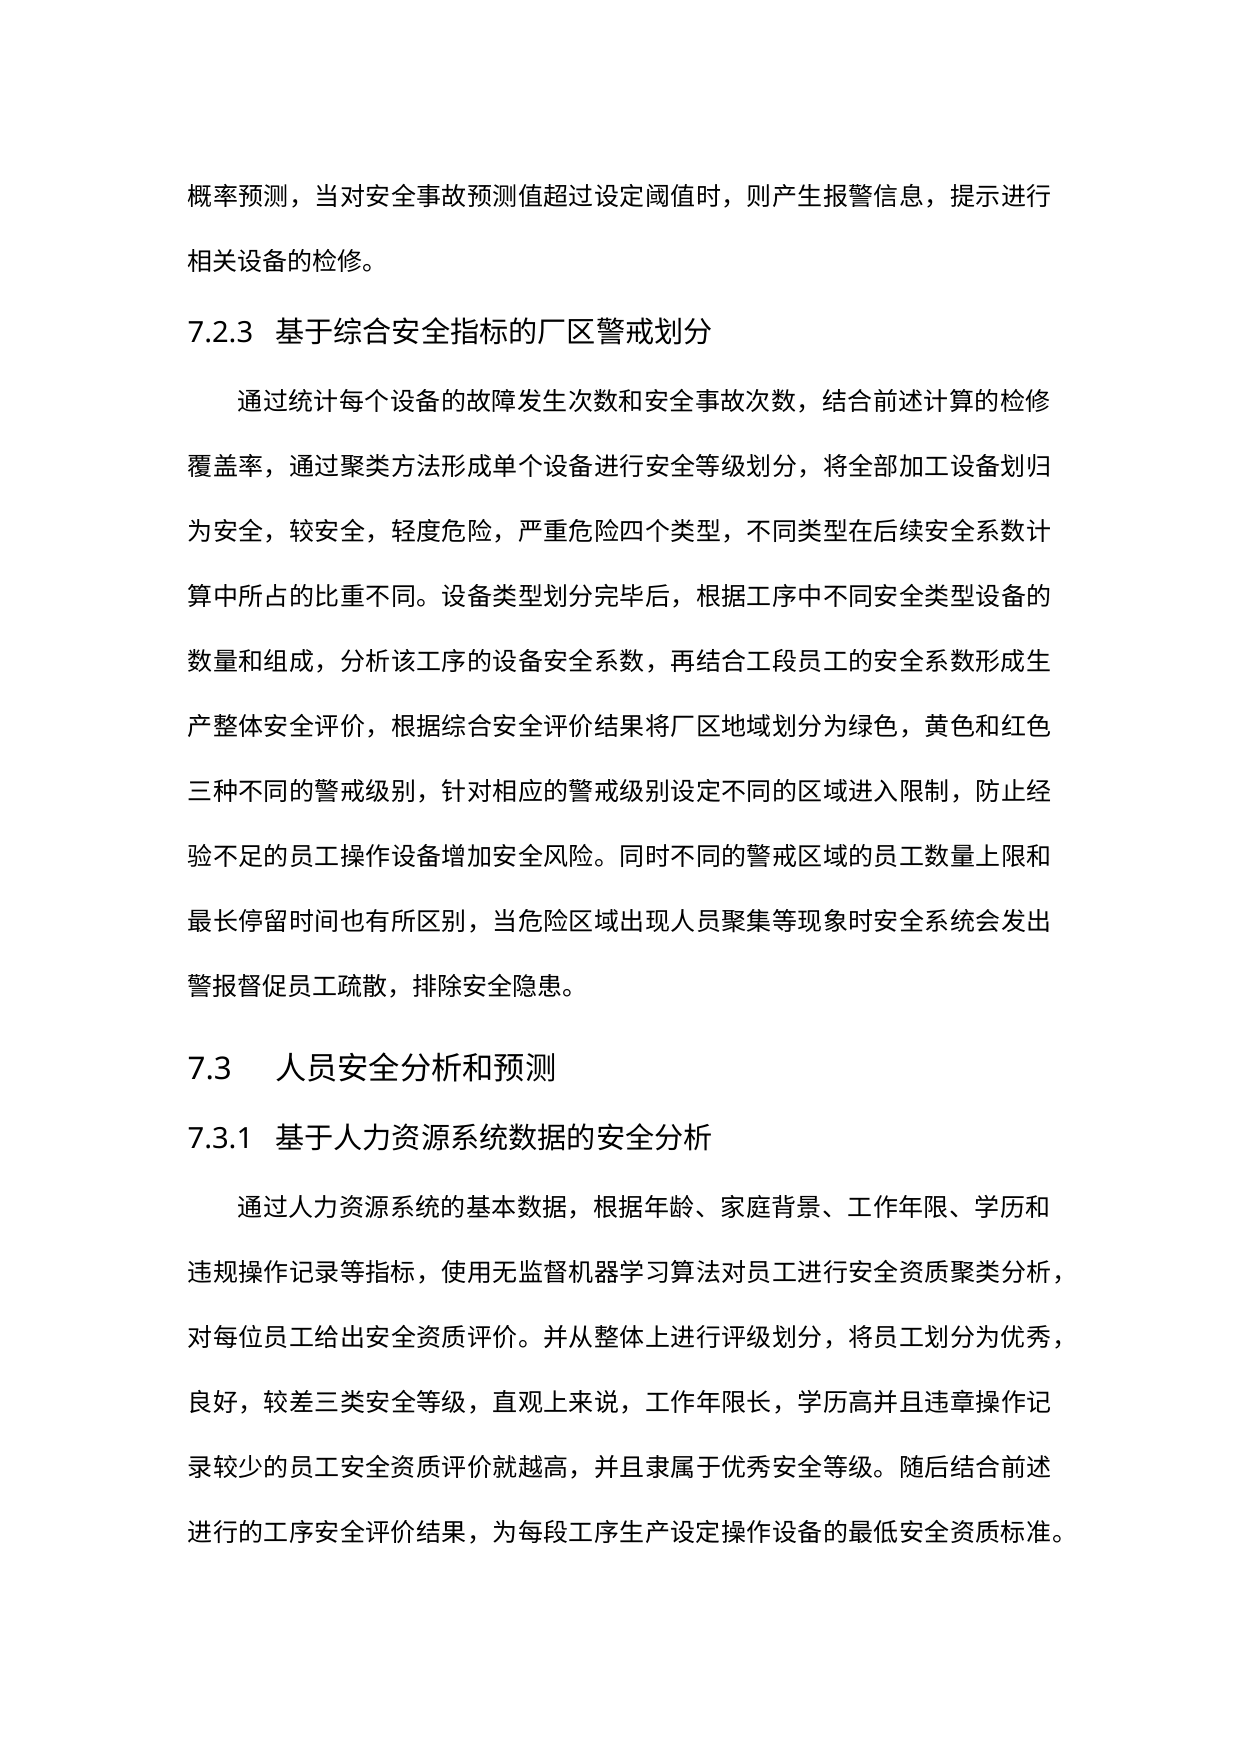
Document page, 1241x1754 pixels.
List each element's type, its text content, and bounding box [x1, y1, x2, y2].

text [187, 1173, 1053, 1563]
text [187, 162, 1053, 292]
text 通过统计每个设备的故障发生次数和安全事故次数，结合前述计算的检修覆盖率，通过聚类方法形成单个设备进行安全等级划分，将全部加工设备划归为安全，较安全，轻度危险，严重危险四个类型，不同类型在后续安全系数计算中所占的比重不同。设备类型划分完毕后，根据工序中不同安全类型设备的数量和组成，分析该工序的设备安全系数，再结合工段员工的安全系数形成生产整体安全评价，根据综合安全评价结果将厂区地域划分为绿色，黄色和红色三种不同的警戒级别，针对相应的警戒级别设定不同的区域进入限制，防止经验不足的员工操作设备增加安全风险。同时不同的警戒区域的员工数量上限和最长停留时间也有所区别，当危险区域出现人员聚集等现象时安全系统会发出警报督促员工疏散，排除安全隐患。 [187, 367, 1053, 1017]
subtitle 基于综合安全指标的厂区警戒划分 [187, 308, 1053, 351]
subtitle 人员安全分析和预测 [187, 1033, 1053, 1098]
subtitle 基于人力资源系统数据的安全分析 [187, 1114, 1053, 1157]
